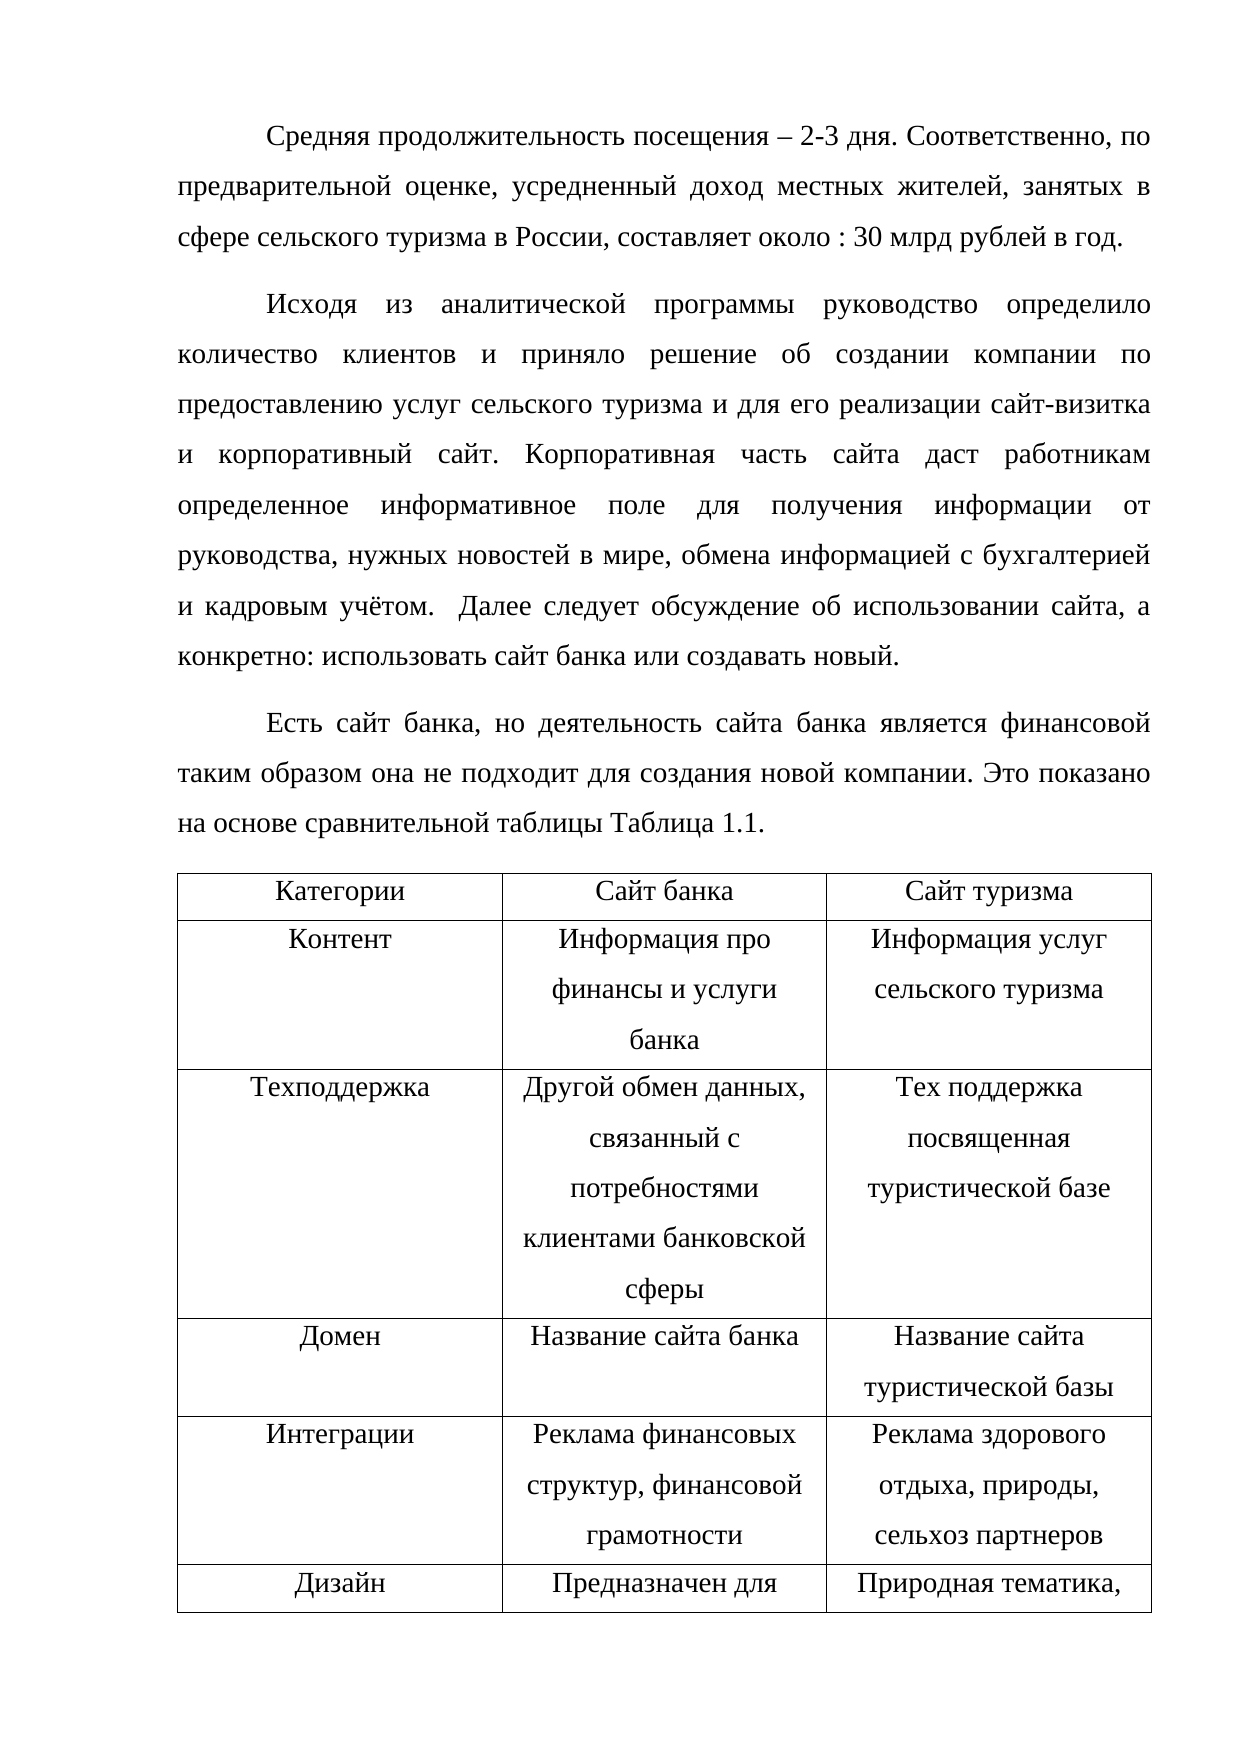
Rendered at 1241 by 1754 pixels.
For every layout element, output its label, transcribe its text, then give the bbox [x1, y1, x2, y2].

table_cell Другой обмен данных, связанный с потребностями клиентами банковской сферы [503, 1070, 826, 1317]
table_cell Информация услуг сельского туризма [827, 921, 1151, 1068]
table_cell Название сайта туристической базы [827, 1319, 1151, 1416]
table_cell Техподдержка [178, 1070, 502, 1317]
table_header Сайт банка [503, 874, 826, 920]
table_cell Дизайн [178, 1565, 502, 1612]
text Есть сайт банка, но деятельность сайта банка является финансовой таким образом она не подходит для создания новой компании. Это показано на основе сравнительной таблицы Таблица 1.1. [177, 705, 1152, 839]
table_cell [503, 1565, 826, 1612]
table_cell Тех поддержка посвященная туристической базе [827, 1070, 1151, 1317]
table_cell Название сайта банка [503, 1319, 826, 1416]
table_cell Интеграции [178, 1417, 502, 1564]
table_cell Реклама финансовых структур, финансовой грамотности [503, 1417, 826, 1564]
text Средняя продолжительность посещения – 2-3 дня. Соответственно, по предварительной оценке, усредненный доход местных жителей, занятых в сфере сельского туризма в России, составляет около : 30 млрд рублей в год. [177, 118, 1152, 252]
table_cell Домен [178, 1319, 502, 1416]
table_cell Контент [178, 921, 502, 1068]
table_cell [827, 1565, 1151, 1612]
text Исходя из аналитической программы руководство определило количество клиентов и приняло решение об создании компании по предоставлению услуг сельского туризма и для его реализации сайт-визитка и корпоративный сайт. Корпоративная часть сайта даст работникам определенное информативное поле для получения информации от руководства, нужных новостей в мире, обмена информацией с бухгалтерией и кадровым учётом. Далее следует обсуждение об использовании сайта, а конкретно: использовать сайт банка или создавать новый. [177, 286, 1152, 671]
table_header Сайт туризма [827, 874, 1151, 920]
table_cell Реклама здорового отдыха, природы, сельхоз партнеров [827, 1417, 1151, 1564]
table_header Категории [178, 874, 502, 920]
table_cell Информация про финансы и услуги банка [503, 921, 826, 1068]
